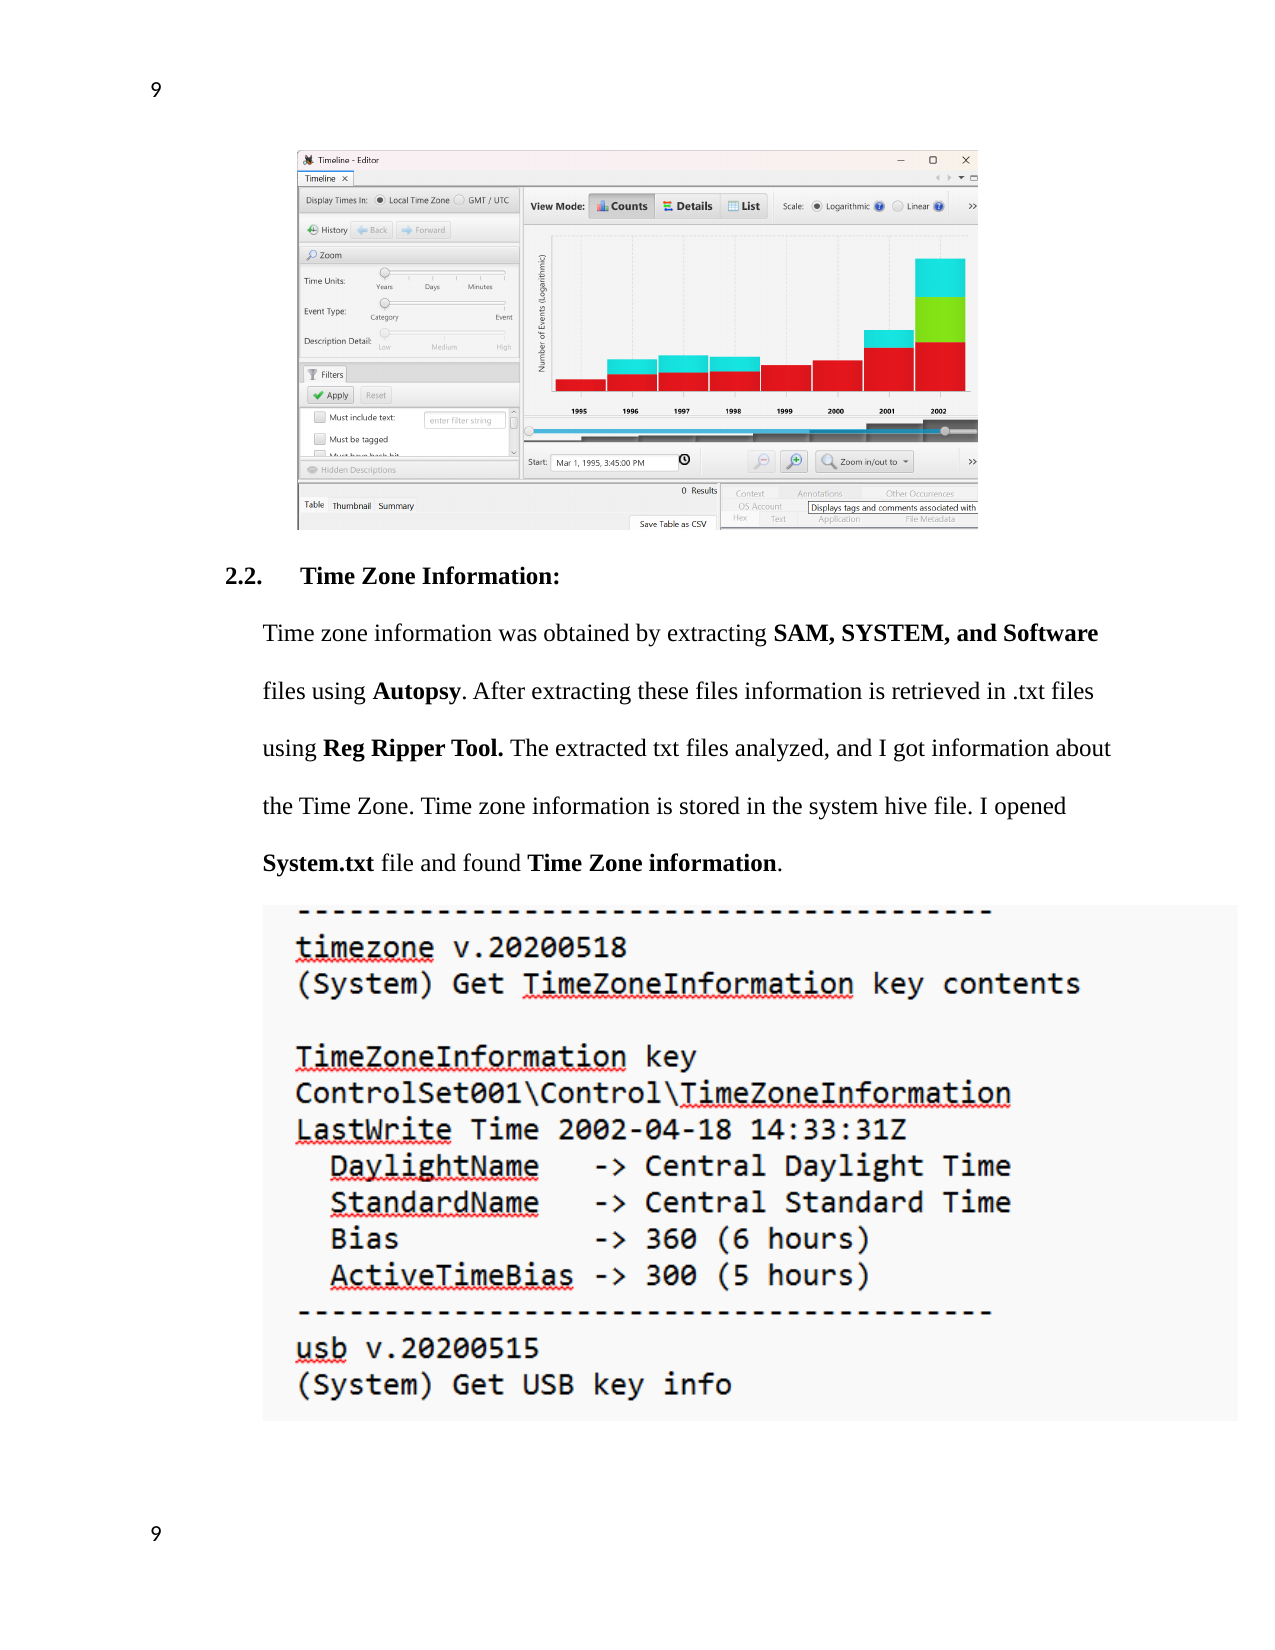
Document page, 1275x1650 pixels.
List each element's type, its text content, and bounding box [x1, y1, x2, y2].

list Time Zone Information: [225, 561, 1125, 589]
picture [262, 905, 1238, 1421]
list Time zone information was obtained by extracting SAM, SYSTEM, and Software files using Autopsy. After extracting these files information is retrieved in .txt files using Reg Ripper Tool. The extracted txt files analyzed, and I got information about the Time Zone. Time zone information is stored in the system hive file. I opened System.txt file and found Time Zone information. [262, 618, 1125, 877]
picture [297, 150, 978, 530]
